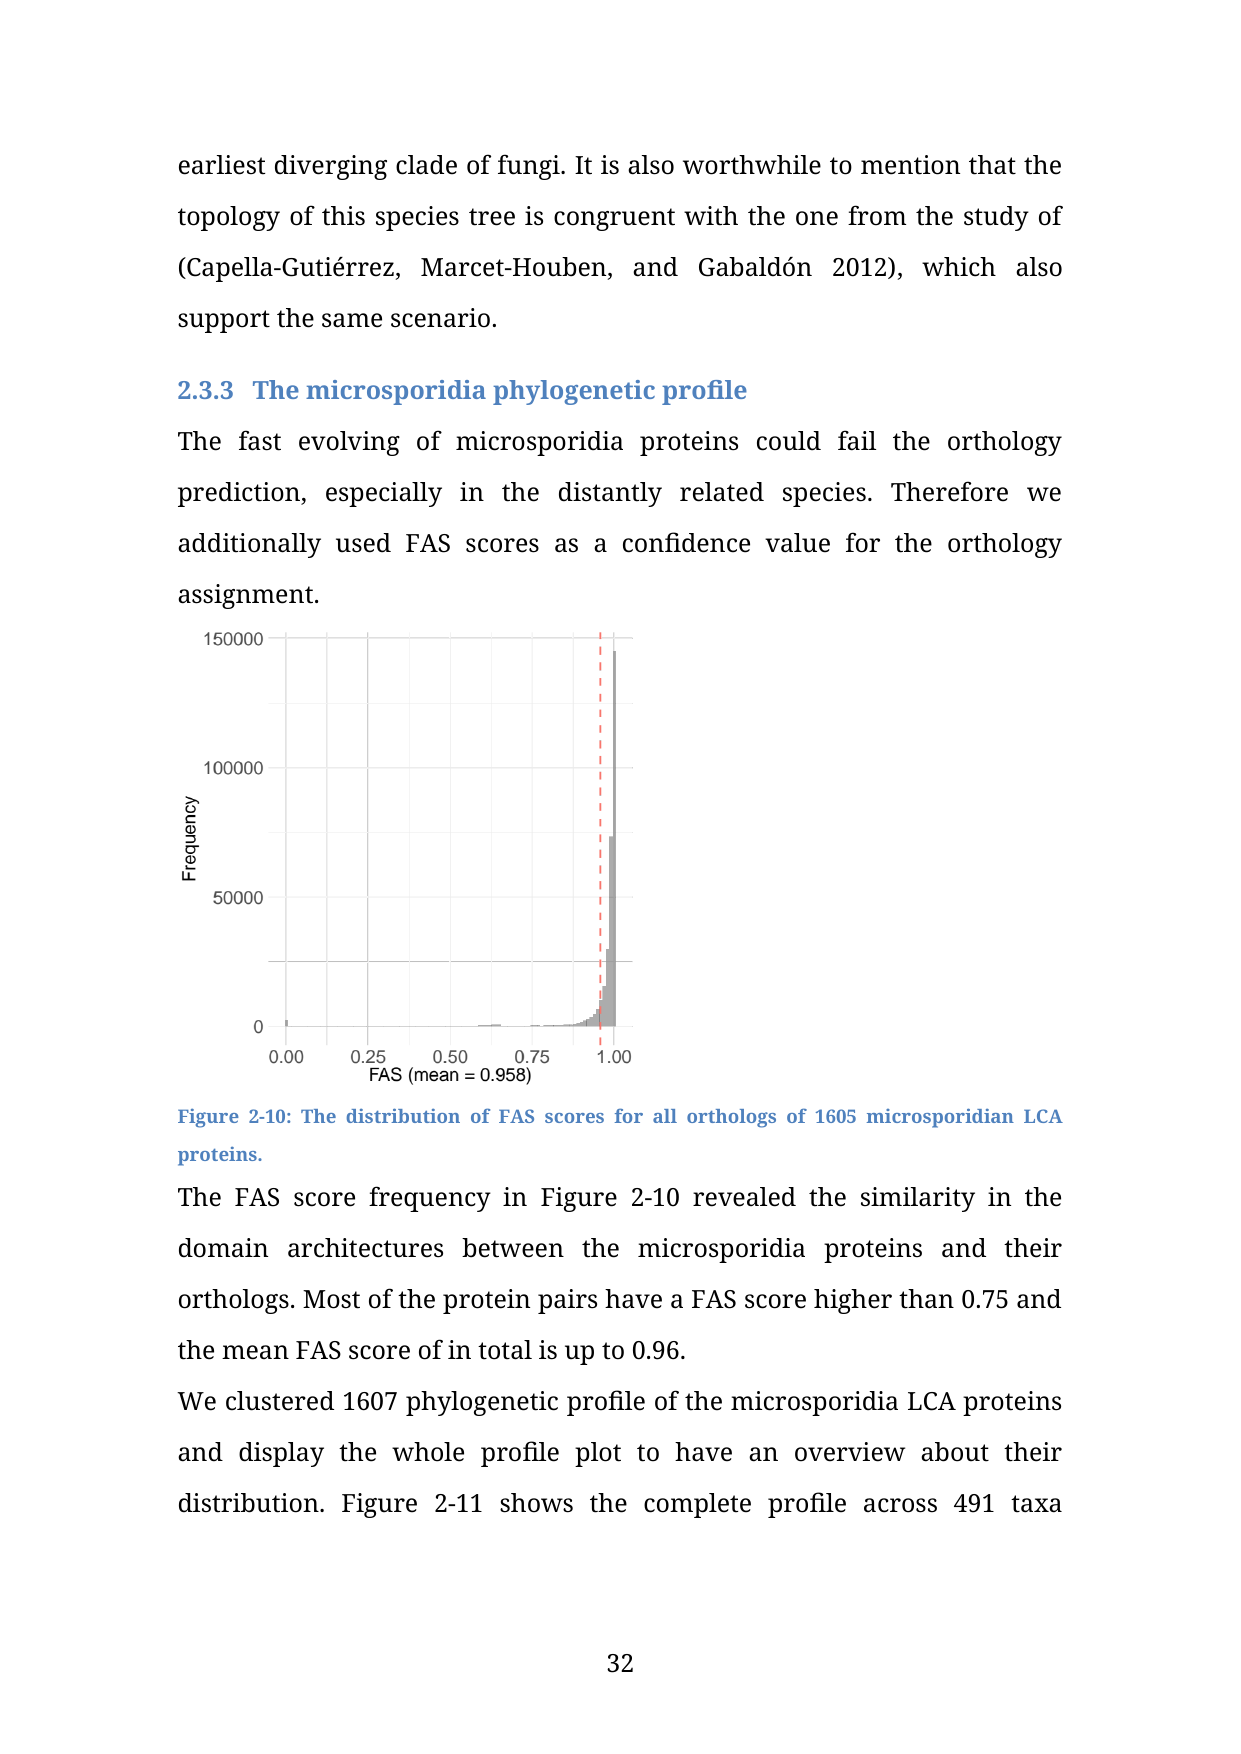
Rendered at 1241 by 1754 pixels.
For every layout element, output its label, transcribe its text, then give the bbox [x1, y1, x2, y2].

text The fast evolving of microsporidia proteins could fail the orthology prediction, especially in the distantly related species. Therefore we additionally used FAS scores as a confidence value for the orthology assignment. [177, 424, 1063, 611]
subtitle The microsporidia phylogenetic profile [177, 373, 1063, 407]
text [177, 1384, 1063, 1520]
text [177, 148, 1063, 335]
